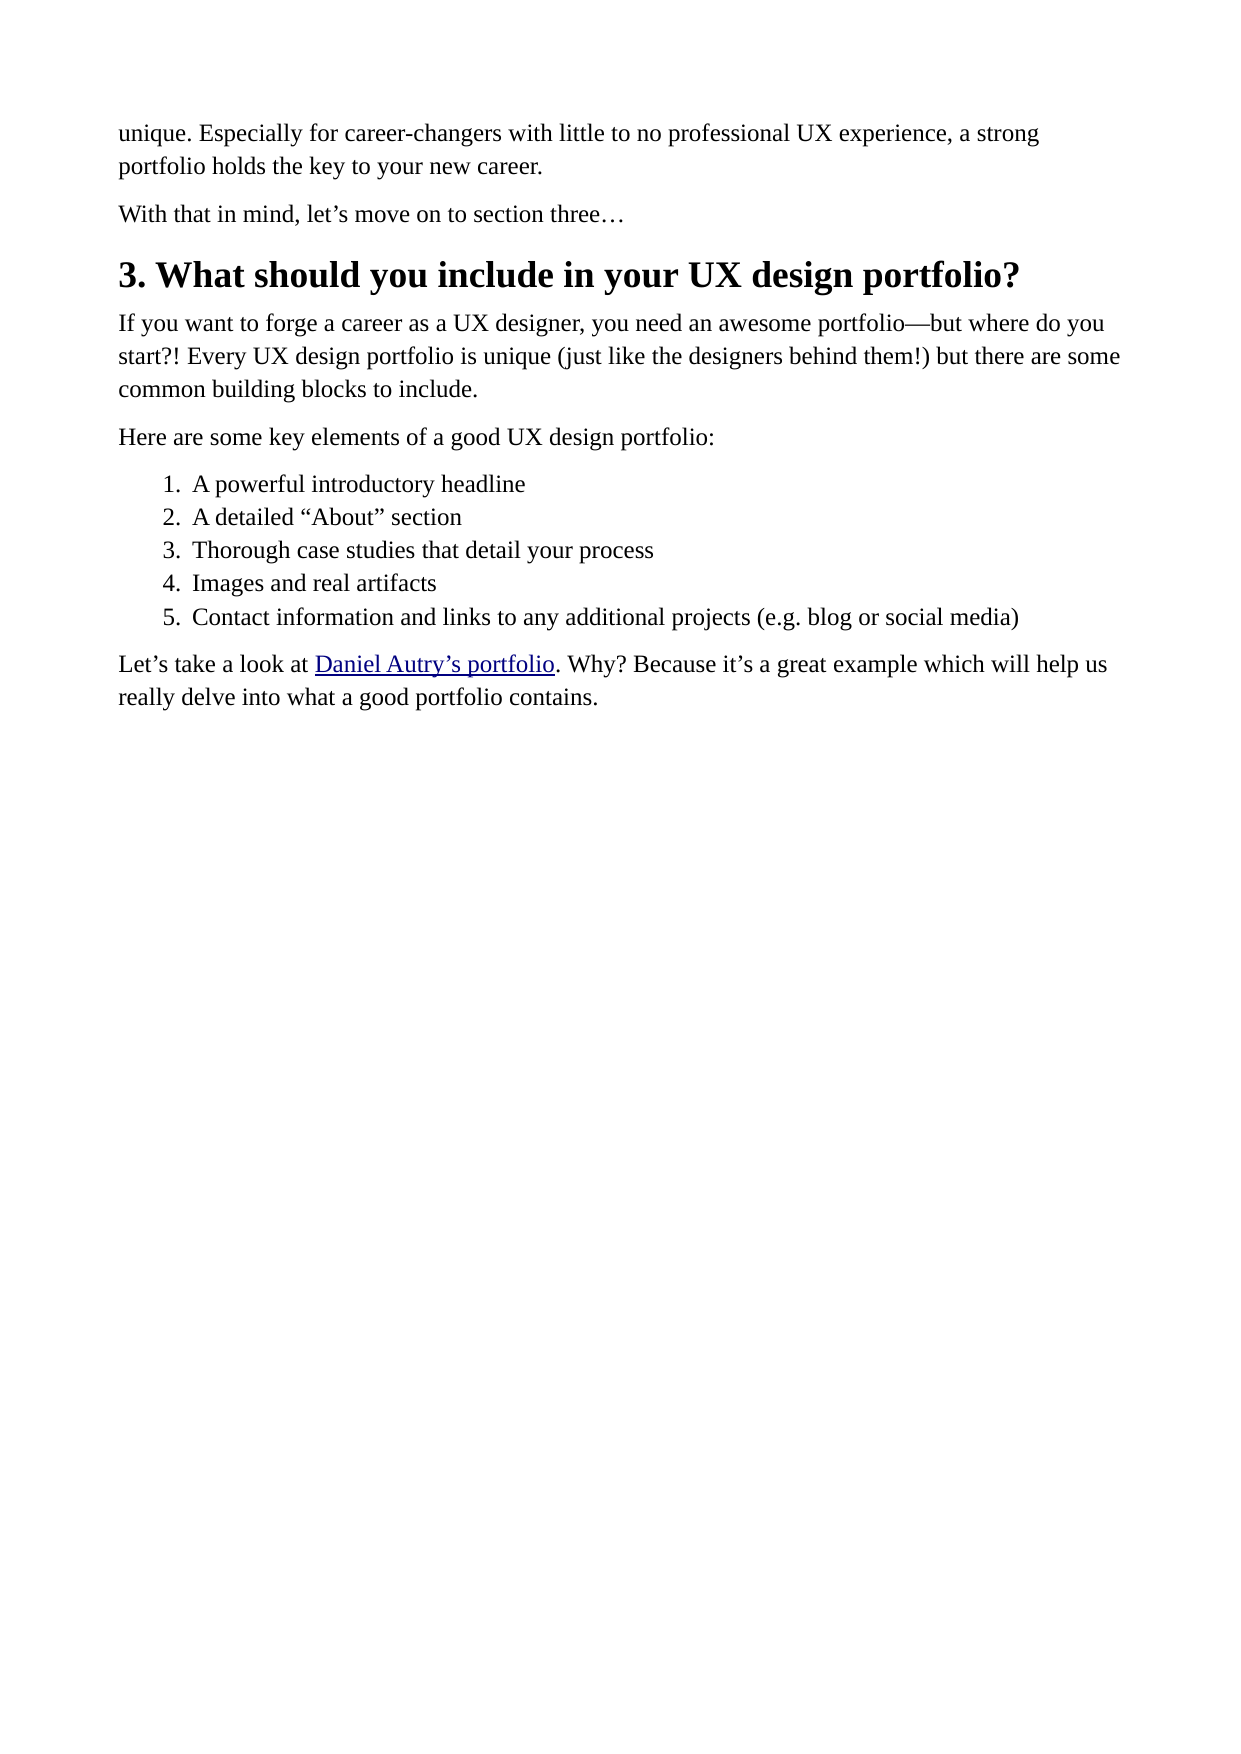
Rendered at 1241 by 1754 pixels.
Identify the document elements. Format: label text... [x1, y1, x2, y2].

text With that in mind, let’s move on to section three… [118, 199, 1122, 227]
list Contact information and links to any additional projects (e.g. blog or social media) [162, 602, 1122, 630]
text Let’s take a look at Daniel Autry’s portfolio. Why? Because it’s a great example which will help us really delve into what a good portfolio contains. [118, 649, 1122, 711]
list A powerful introductory headline [162, 469, 1122, 498]
list Images and real artifacts [162, 568, 1122, 597]
subtitle 3. What should you include in your UX design portfolio? [118, 253, 1122, 296]
list Thorough case studies that detail your process [162, 536, 1122, 564]
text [118, 118, 1122, 180]
list A detailed “About” section [162, 502, 1122, 531]
text Here are some key elements of a good UX design portfolio: [118, 422, 1122, 451]
text If you want to forge a career as a UX designer, you need an awesome portfolio—but where do you start?! Every UX design portfolio is unique (just like the designers behind them!) but there are some common building blocks to include. [118, 308, 1122, 403]
